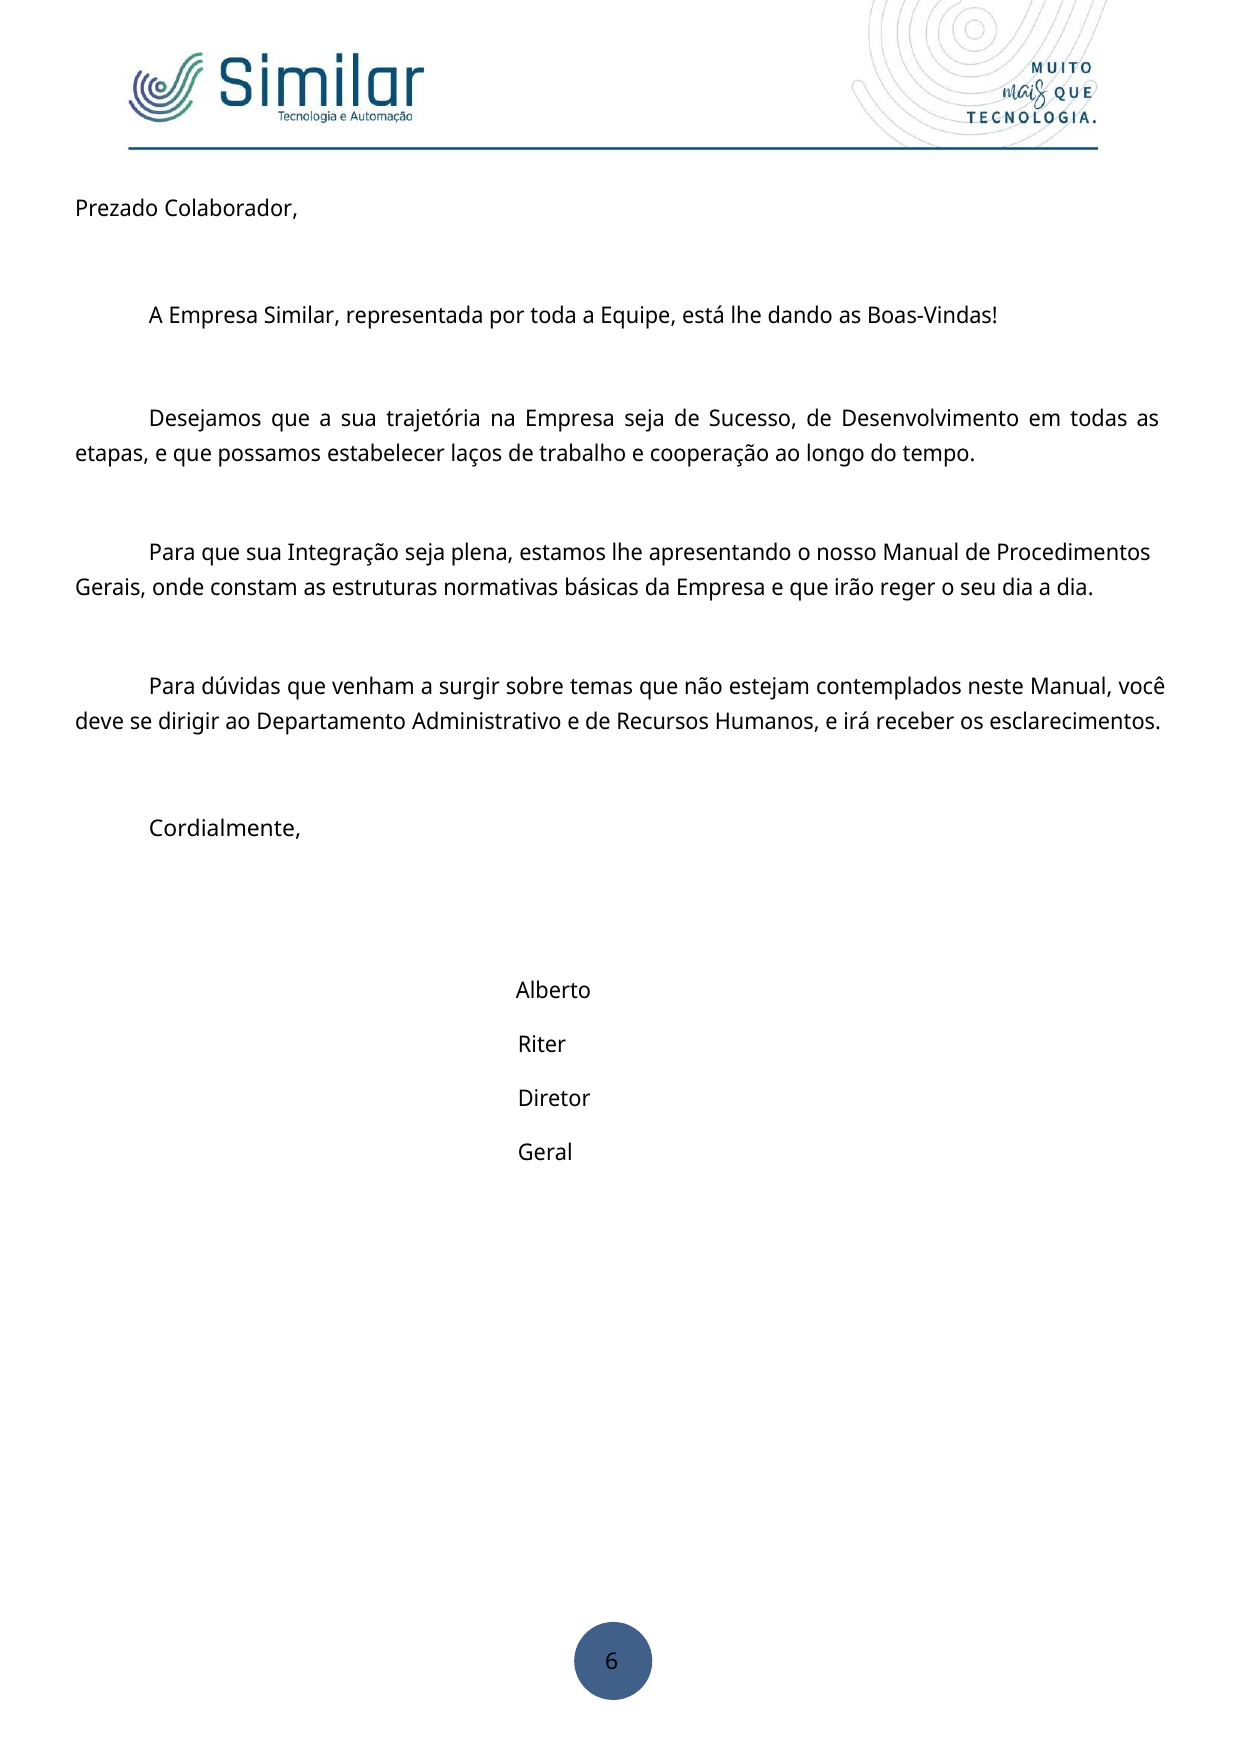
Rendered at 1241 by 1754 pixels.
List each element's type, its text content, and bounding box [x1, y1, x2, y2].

text A Empresa Similar, representada por toda a Equipe, está lhe dando as Boas-Vindas! [149, 299, 1240, 331]
text Alberto Riter Diretor Geral [516, 974, 641, 1167]
text Para que sua Integração seja plena, estamos lhe apresentando o nosso Manual de Procedimentos Gerais, onde constam as estruturas normativas básicas da Empresa e que irão reger o seu dia a dia. [75, 536, 1160, 602]
picture [122, 0, 1108, 158]
text Cordialmente, [149, 812, 1240, 843]
text Para dúvidas que venham a surgir sobre temas que não estejam contemplados neste Manual, você deve se dirigir ao Departamento Administrativo e de Recursos Humanos, e irá receber os esclarecimentos. [75, 670, 1166, 736]
text Desejamos que a sua trajetória na Empresa seja de Sucesso, de Desenvolvimento em todas as etapas, e que possamos estabelecer laços de trabalho e cooperação ao longo do tempo. [75, 402, 1160, 468]
text Prezado Colaborador, [75, 192, 1240, 223]
